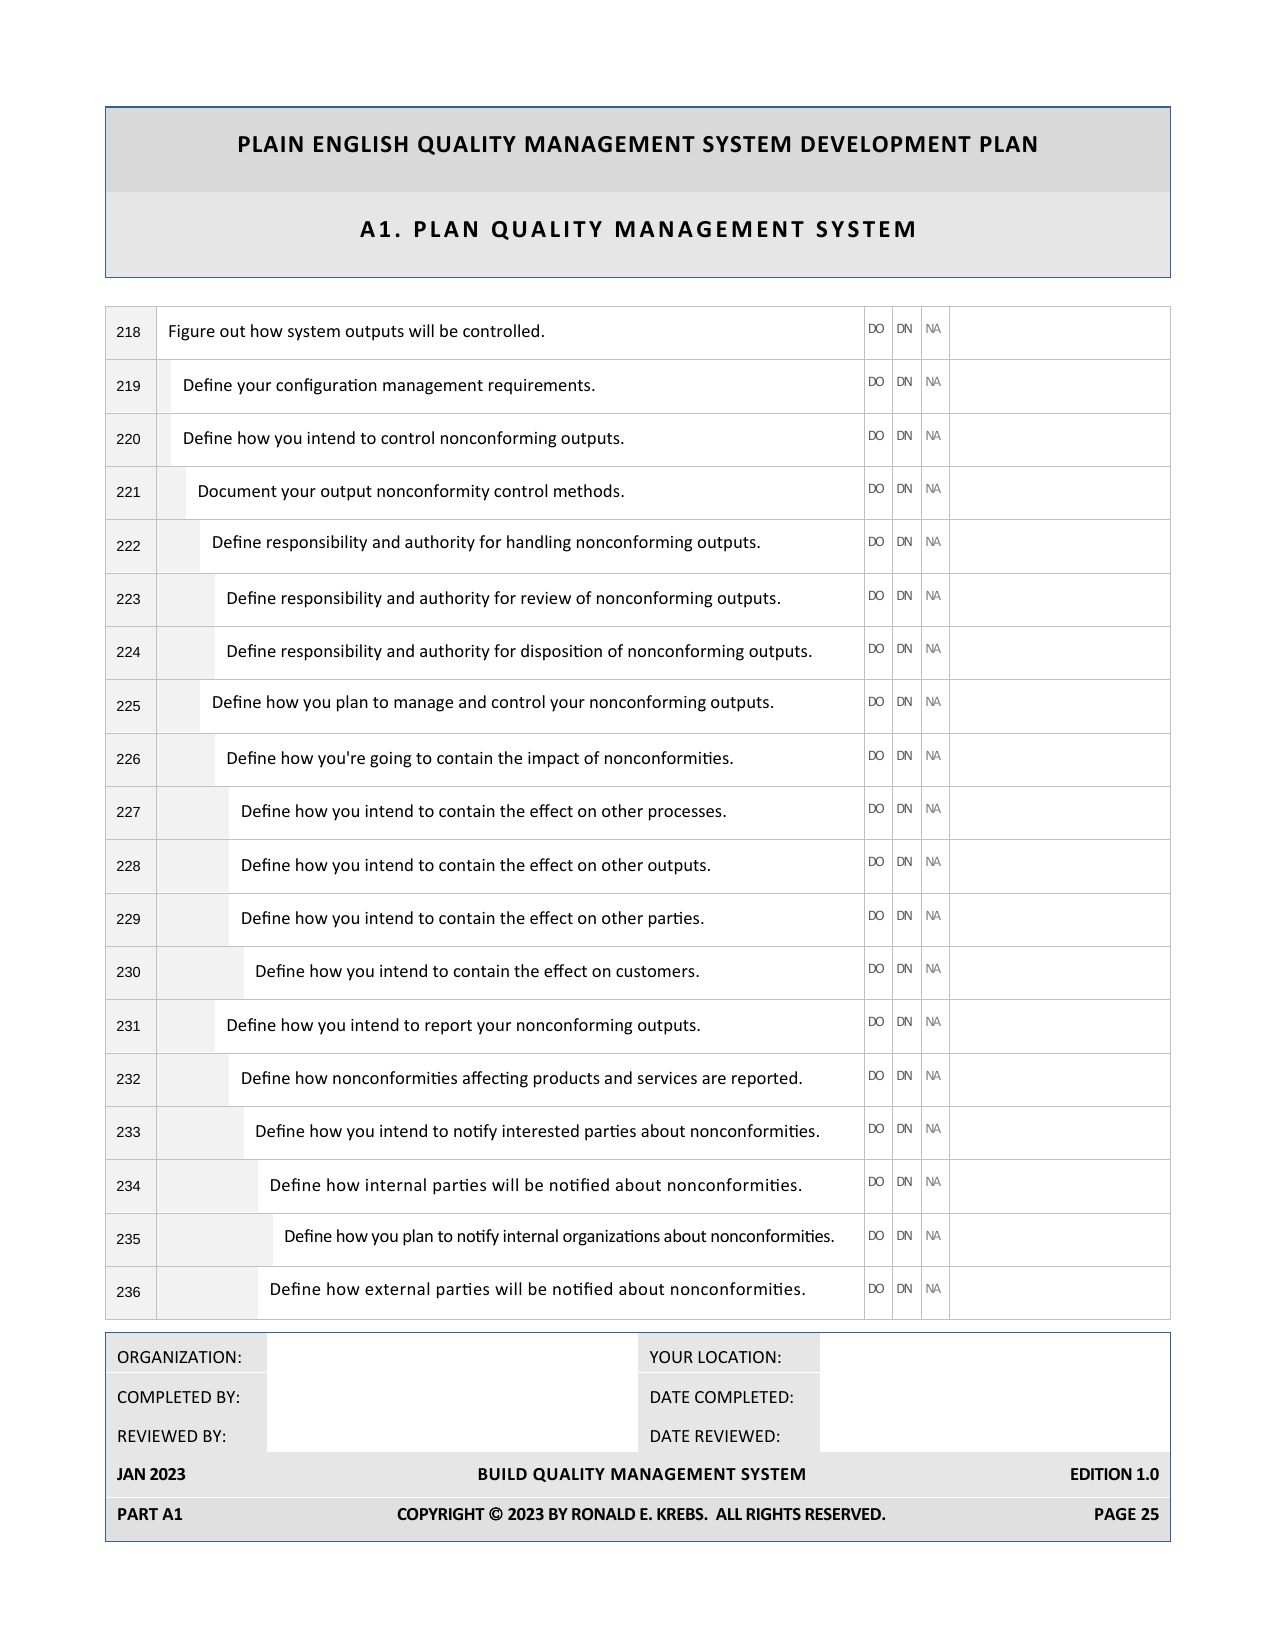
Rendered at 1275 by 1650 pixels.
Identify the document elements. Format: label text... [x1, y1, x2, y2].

table_cell DO [865, 307, 892, 359]
table_cell Define how you're going to contain the impact of nonconformities. [215, 734, 864, 786]
table_cell DO [865, 680, 892, 732]
table_cell DN [893, 414, 921, 466]
table_cell Figure out how system outputs will be controlled. [157, 307, 864, 359]
table_cell [106, 1054, 156, 1106]
table_cell [157, 840, 229, 892]
table_cell NA [922, 680, 949, 732]
table_cell NA [922, 840, 949, 892]
table_cell Define how you intend to report your nonconforming outputs. [215, 1000, 864, 1052]
table_cell NA [922, 1214, 949, 1266]
table_cell DO [865, 947, 892, 999]
table_cell [106, 1160, 156, 1212]
table_cell NA [922, 1054, 949, 1106]
table_cell [157, 1160, 258, 1212]
table_cell [157, 520, 200, 572]
table_cell [157, 574, 215, 626]
table_cell NA [922, 414, 949, 466]
table_cell Define your configuration management requirements. [171, 360, 864, 412]
table_cell Define how nonconformities affecting products and services are reported. [229, 1054, 864, 1106]
table_cell [157, 1107, 244, 1159]
table_cell [106, 840, 156, 892]
table_cell [106, 1267, 156, 1319]
table_cell Define how you intend to contain the effect on other processes. [229, 787, 864, 839]
table_cell Define how you plan to notify internal organizations about nonconformities. [273, 1214, 864, 1266]
table_cell Define responsibility and authority for disposition of nonconforming outputs. [215, 627, 864, 679]
table_cell [157, 947, 244, 999]
table_cell NA [922, 307, 949, 359]
table_cell DN [893, 1160, 921, 1212]
table_cell NA [922, 627, 949, 679]
table_cell [950, 1054, 1170, 1106]
table_cell Define how you intend to control nonconforming outputs. [171, 414, 864, 466]
table_cell [106, 1107, 156, 1159]
table_cell [106, 574, 156, 626]
table_cell DO [865, 840, 892, 892]
table_cell DN [893, 360, 921, 412]
table_cell DN [893, 1054, 921, 1106]
table_cell NA [922, 1267, 949, 1319]
table_cell [157, 1000, 215, 1052]
table_cell [950, 467, 1170, 519]
table_cell NA [922, 1160, 949, 1212]
table_cell DO [865, 360, 892, 412]
table_cell [950, 734, 1170, 786]
table_cell DO [865, 787, 892, 839]
table_cell [106, 627, 156, 679]
table_cell [950, 787, 1170, 839]
table_cell [106, 414, 156, 466]
table_cell [157, 627, 215, 679]
table_cell DN [893, 1000, 921, 1052]
table_cell DO [865, 574, 892, 626]
table_cell [106, 307, 156, 359]
table_cell DN [893, 1214, 921, 1266]
table_cell [950, 680, 1170, 732]
table_cell DO [865, 1267, 892, 1319]
table_cell [157, 1214, 273, 1266]
table_cell DO [865, 1214, 892, 1266]
table_cell Define how you intend to contain the effect on customers. [244, 947, 864, 999]
table_cell Define how you intend to contain the effect on other parties. [229, 894, 864, 946]
table_cell [106, 360, 156, 412]
table_cell NA [922, 734, 949, 786]
table_cell [157, 1054, 229, 1106]
table_cell DN [893, 1267, 921, 1319]
table_cell [950, 574, 1170, 626]
table_cell [950, 414, 1170, 466]
table_cell Document your output nonconformity control methods. [186, 467, 864, 519]
table_cell DO [865, 627, 892, 679]
table_cell NA [922, 787, 949, 839]
table_cell DO [865, 467, 892, 519]
table_cell [157, 787, 229, 839]
table_cell [950, 1107, 1170, 1159]
table_cell DN [893, 680, 921, 732]
table_cell NA [922, 360, 949, 412]
table_cell DN [893, 947, 921, 999]
table_cell Define responsibility and authority for handling nonconforming outputs. [200, 520, 864, 572]
table_cell DN [893, 1107, 921, 1159]
table_cell [157, 1267, 258, 1319]
table_cell NA [922, 1000, 949, 1052]
table_cell [950, 307, 1170, 359]
table_cell NA [922, 520, 949, 572]
table_cell [950, 947, 1170, 999]
table_cell DO [865, 1107, 892, 1159]
table_cell DO [865, 414, 892, 466]
table_cell DO [865, 734, 892, 786]
table_cell [106, 1214, 156, 1266]
table_cell DO [865, 894, 892, 946]
table_cell DN [893, 574, 921, 626]
table_cell [157, 414, 171, 466]
table_cell [950, 360, 1170, 412]
table_cell [157, 360, 171, 412]
table_cell DN [893, 467, 921, 519]
table_cell [106, 680, 156, 732]
table_cell DN [893, 840, 921, 892]
table_cell [106, 520, 156, 572]
table_cell DN [893, 627, 921, 679]
table_cell [950, 520, 1170, 572]
table_cell [950, 627, 1170, 679]
table_cell DO [865, 1054, 892, 1106]
table_cell DO [865, 520, 892, 572]
table_cell DN [893, 520, 921, 572]
table_cell [950, 1160, 1170, 1212]
table_cell [157, 680, 200, 732]
table_cell NA [922, 947, 949, 999]
table_cell DN [893, 307, 921, 359]
table_cell [106, 947, 156, 999]
table_cell Define how you intend to notify interested parties about nonconformities. [244, 1107, 864, 1159]
table_cell [157, 734, 215, 786]
table_cell [106, 467, 156, 519]
table_cell [106, 787, 156, 839]
table_cell NA [922, 574, 949, 626]
table_cell DN [893, 787, 921, 839]
table_cell [950, 1214, 1170, 1266]
table_cell NA [922, 467, 949, 519]
table_cell Define how you intend to contain the effect on other outputs. [229, 840, 864, 892]
table_cell DO [865, 1160, 892, 1212]
table_cell NA [922, 894, 949, 946]
table_cell Define responsibility and authority for review of nonconforming outputs. [215, 574, 864, 626]
table_cell DN [893, 894, 921, 946]
table_cell [106, 894, 156, 946]
table_cell [950, 1267, 1170, 1319]
table_cell [106, 734, 156, 786]
table_cell [157, 467, 186, 519]
table_cell DO [865, 1000, 892, 1052]
table_cell [950, 894, 1170, 946]
table_cell [106, 1000, 156, 1052]
table_cell Define how external parties will be notified about nonconformities. [258, 1267, 864, 1319]
table_cell NA [922, 1107, 949, 1159]
table_cell [157, 894, 229, 946]
table_cell Define how you plan to manage and control your nonconforming outputs. [200, 680, 864, 732]
table_cell DN [893, 734, 921, 786]
table_cell [950, 840, 1170, 892]
table_cell [950, 1000, 1170, 1052]
table_cell Define how internal parties will be notified about nonconformities. [258, 1160, 864, 1212]
